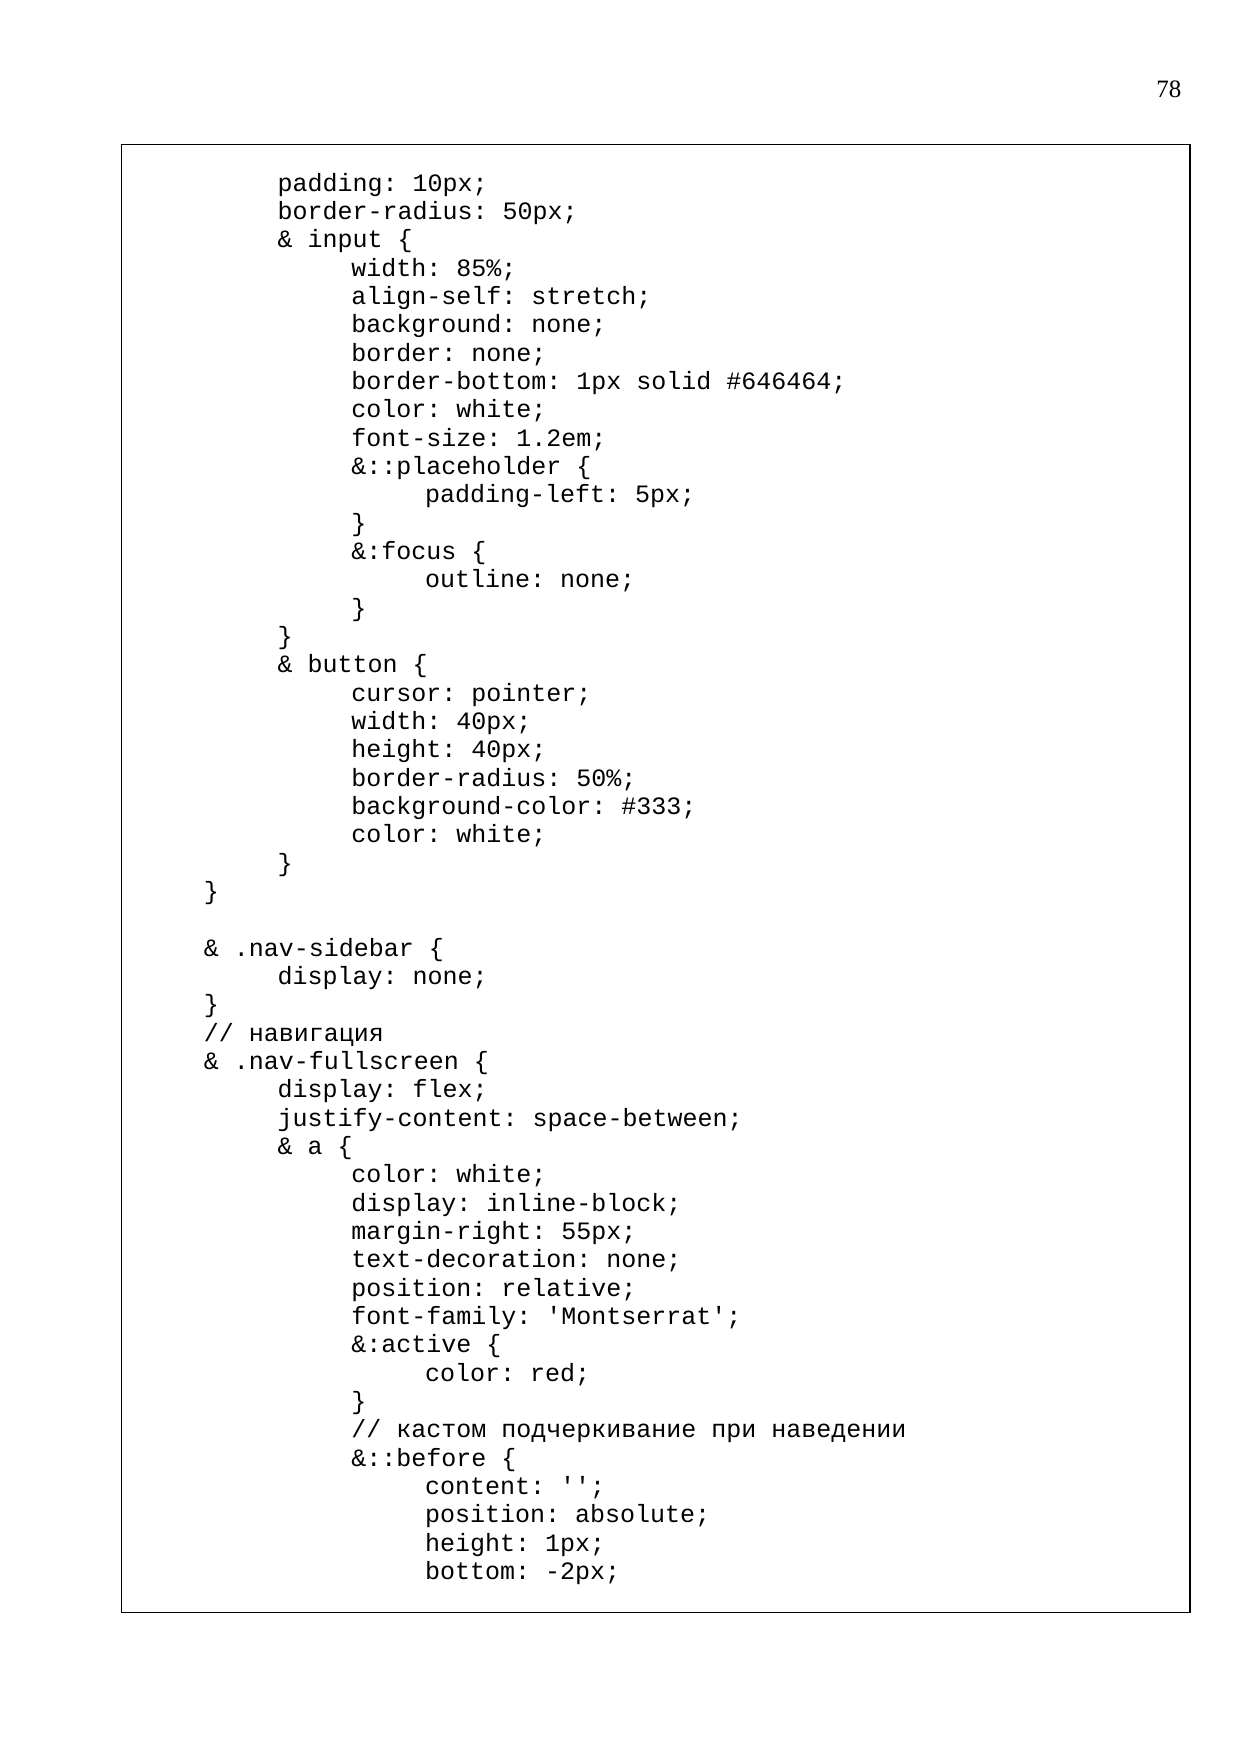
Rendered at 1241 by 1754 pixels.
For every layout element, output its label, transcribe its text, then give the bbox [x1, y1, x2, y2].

text border-radius: 50px; [130, 198, 1181, 227]
text position: absolute; [130, 1502, 1181, 1530]
text } [130, 850, 1181, 878]
text & a { [130, 1133, 1181, 1162]
text } [130, 992, 1181, 1020]
text cursor: pointer; [130, 680, 1181, 708]
text width: 40px; [130, 708, 1181, 737]
text text-decoration: none; [130, 1247, 1181, 1275]
text & input { [130, 227, 1181, 255]
text // навигация [130, 1020, 1181, 1048]
text color: red; [130, 1360, 1181, 1388]
text font-size: 1.2em; [130, 425, 1181, 453]
text } [130, 510, 1181, 538]
text font-family: 'Montserrat'; [130, 1303, 1181, 1332]
text background: none; [130, 312, 1181, 340]
text color: white; [130, 822, 1181, 850]
text & .nav-sidebar { [130, 935, 1181, 963]
text } [130, 623, 1181, 652]
text position: relative; [130, 1275, 1181, 1303]
text height: 40px; [130, 737, 1181, 765]
text &:active { [130, 1332, 1181, 1360]
text align-self: stretch; [130, 283, 1181, 312]
text content: ''; [130, 1473, 1181, 1502]
text justify-content: space-between; [130, 1105, 1181, 1133]
text border: none; [130, 340, 1181, 368]
text color: white; [130, 397, 1181, 425]
text &:focus { [130, 538, 1181, 567]
text display: inline-block; [130, 1190, 1181, 1218]
text width: 85%; [130, 255, 1181, 283]
text border-bottom: 1px solid #646464; [130, 368, 1181, 397]
text & button { [130, 652, 1181, 680]
text } [130, 878, 1181, 907]
text bottom: -2px; [122, 1532, 1189, 1612]
text & .nav-fullscreen { [130, 1048, 1181, 1077]
text border-radius: 50%; [130, 765, 1181, 793]
text // кастом подчеркивание при наведении [130, 1417, 1181, 1445]
text padding: 10px; [122, 145, 1189, 198]
text &::before { [130, 1445, 1181, 1473]
text display: none; [130, 963, 1181, 992]
text background-color: #333; [130, 793, 1181, 822]
text } [130, 595, 1181, 623]
text padding-left: 5px; [130, 482, 1181, 510]
text margin-right: 55px; [130, 1218, 1181, 1247]
text display: flex; [130, 1077, 1181, 1105]
text outline: none; [130, 567, 1181, 595]
text color: white; [130, 1162, 1181, 1190]
text &::placeholder { [130, 453, 1181, 482]
text } [130, 1388, 1181, 1417]
